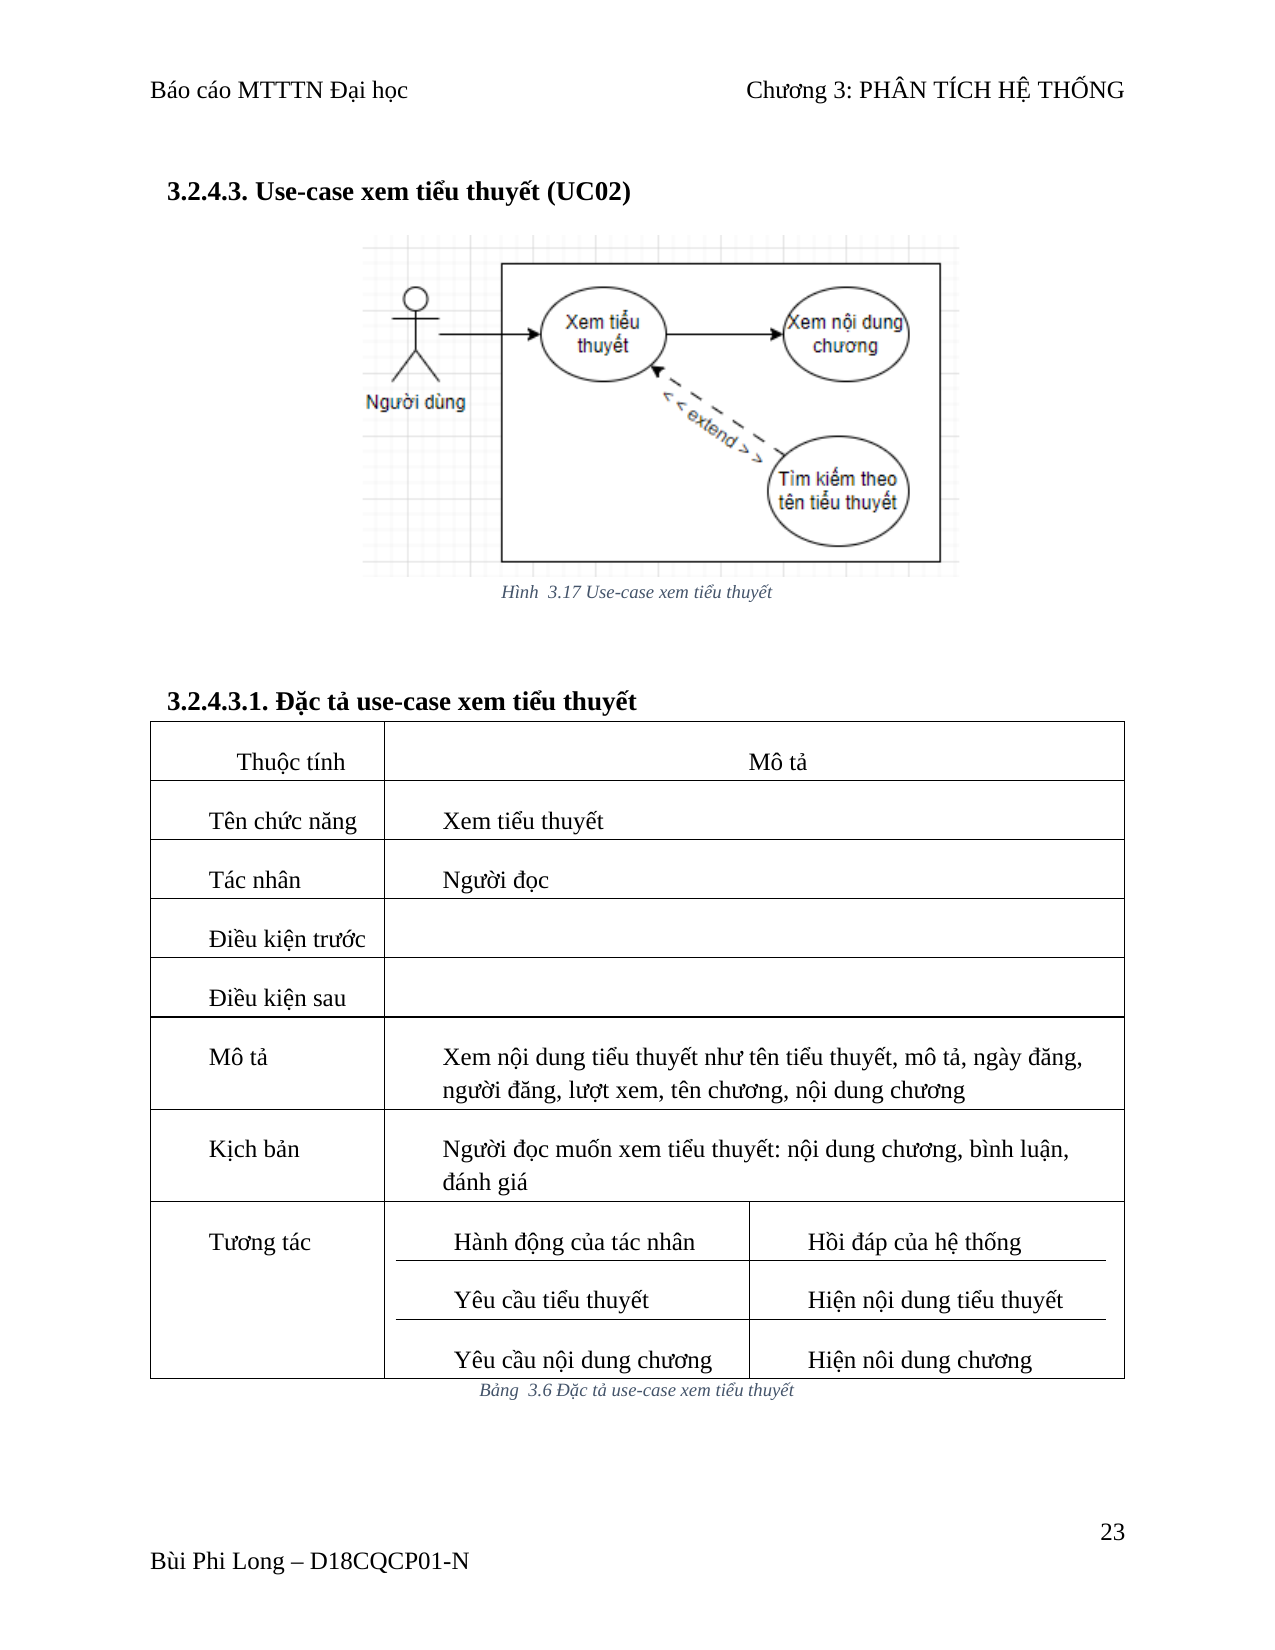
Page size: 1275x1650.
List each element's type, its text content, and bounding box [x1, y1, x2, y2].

subtitle Use-case xem tiểu thuyết (UC02) [167, 175, 1125, 206]
table_cell Điều kiện sau [151, 958, 384, 1016]
table_cell [385, 958, 1124, 1016]
table_cell Điều kiện trước [151, 899, 384, 957]
table_cell Người đọc [385, 840, 1124, 898]
subtitle Đặc tả use-case xem tiểu thuyết [167, 685, 1125, 716]
table_cell Kịch bản [151, 1110, 384, 1201]
table_header Mô tả [385, 722, 1124, 780]
table_header Thuộc tính [151, 722, 384, 780]
table_cell [385, 1202, 749, 1378]
table_cell Tác nhân [151, 840, 384, 898]
table_cell Xem tiểu thuyết [385, 781, 1124, 839]
table_cell [750, 1202, 1124, 1378]
table_cell Tương tác [151, 1202, 384, 1378]
table_cell Tên chức năng [151, 781, 384, 839]
table_cell Xem nội dung tiểu thuyết như tên tiểu thuyết, mô tả, ngày đăng, người đăng, lượt xem, tên chương, nội dung chương [385, 1018, 1124, 1108]
table_cell Người đọc muốn xem tiểu thuyết: nội dung chương, bình luận, đánh giá [385, 1110, 1124, 1201]
table_cell [385, 899, 1124, 957]
table_cell Mô tả [151, 1018, 384, 1108]
picture [362, 235, 960, 577]
